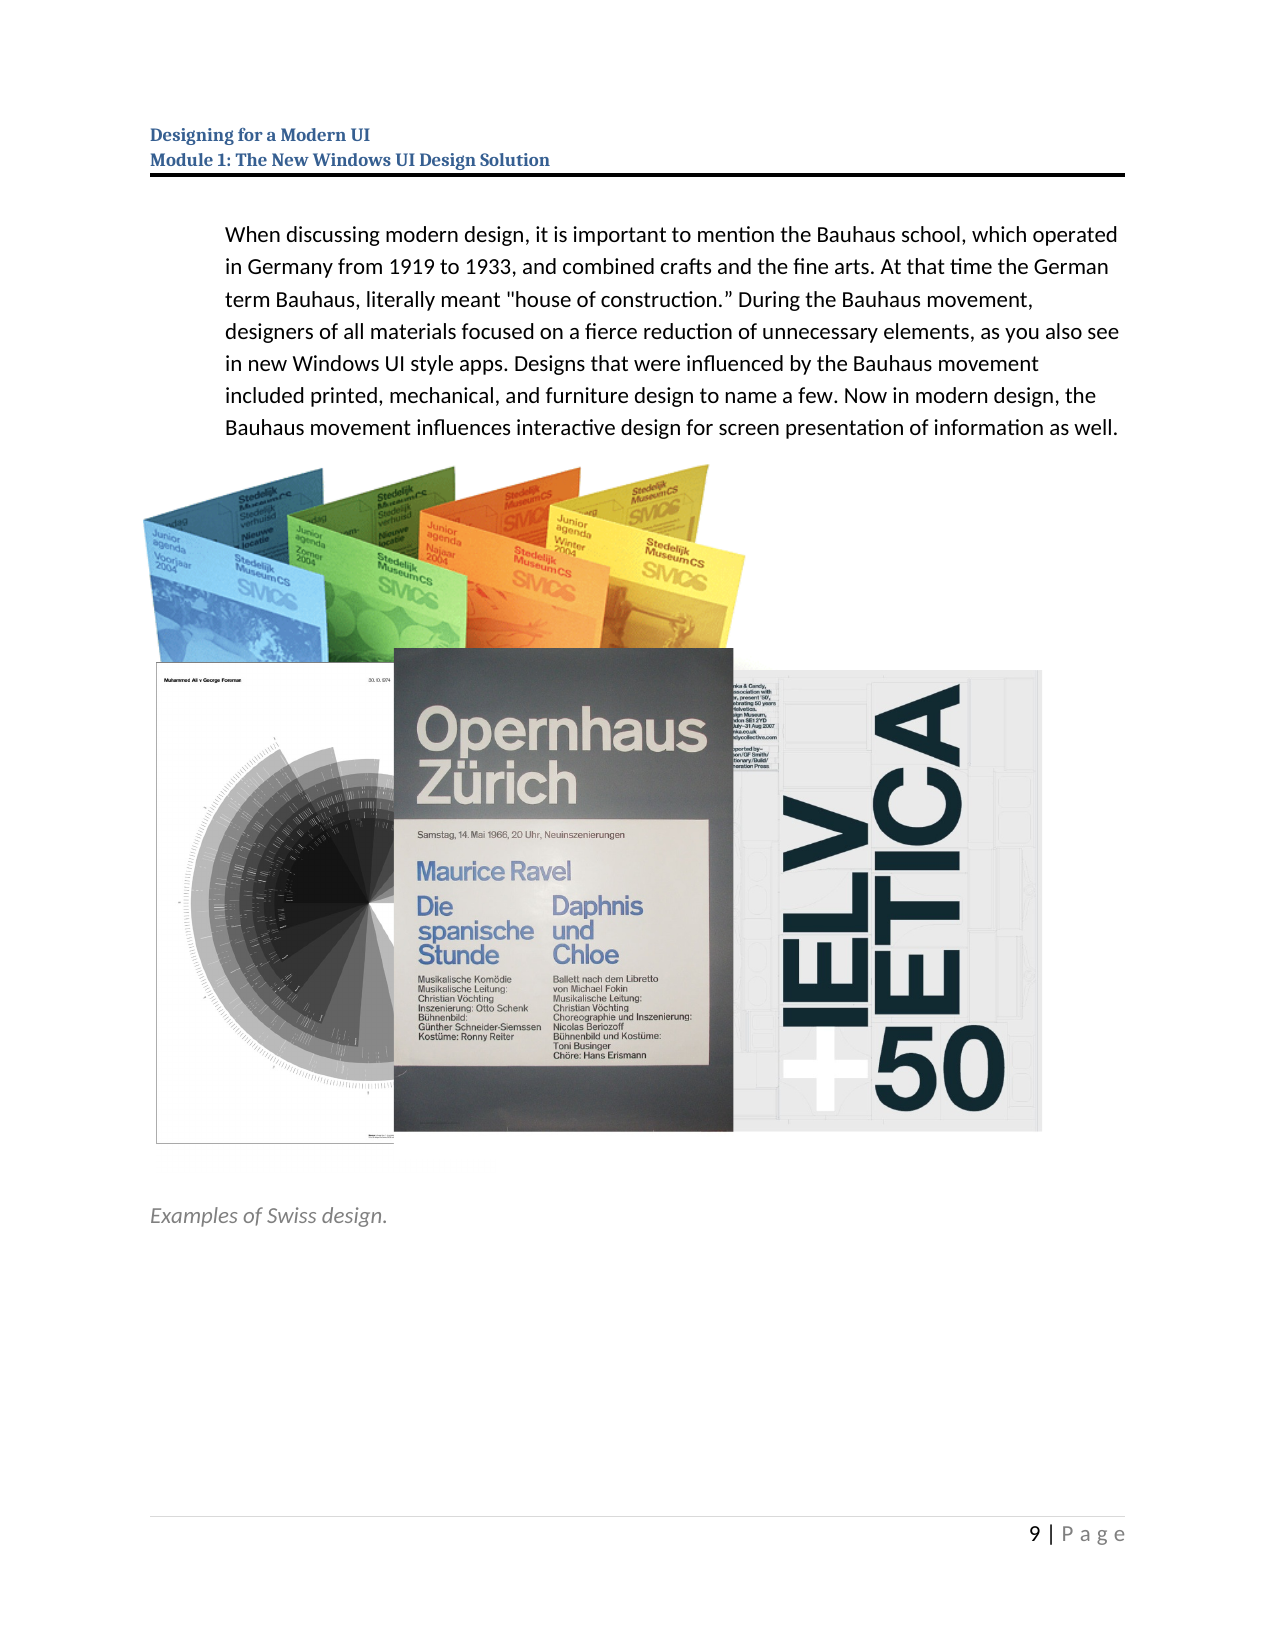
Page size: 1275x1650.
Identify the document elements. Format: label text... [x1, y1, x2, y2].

picture [142, 462, 1043, 1173]
text When discussing modern design, it is important to mention the Bauhaus school, which operated in Germany from 1919 to 1933, and combined crafts and the fine arts. At that time the German term Bauhaus, literally meant "house of construction.” During the Bauhaus movement, designers of all materials focused on a fierce reduction of unnecessary elements, as you also see in new Windows UI style apps. Designs that were influenced by the Bauhaus movement included printed, mechanical, and furniture design to name a few. Now in modern design, the Bauhaus movement influences interactive design for screen presentation of information as well. [225, 220, 1125, 441]
